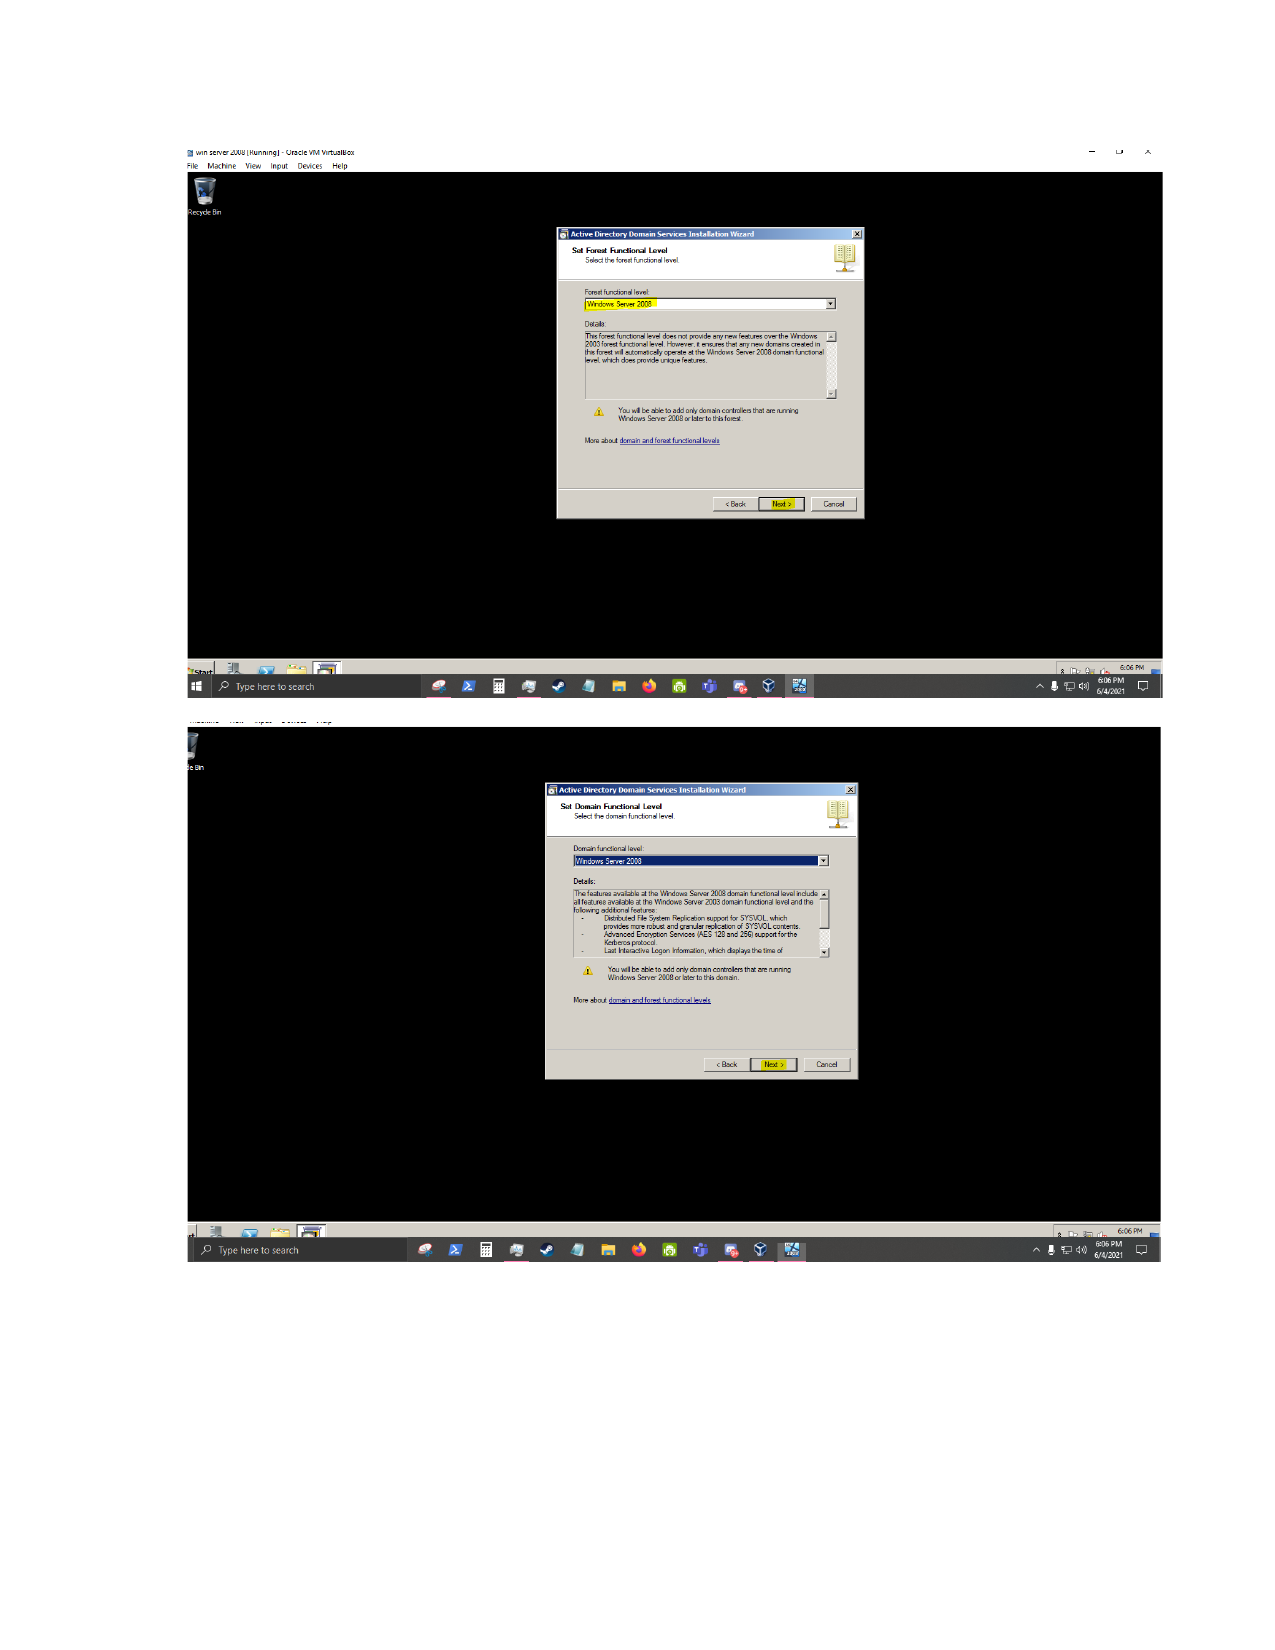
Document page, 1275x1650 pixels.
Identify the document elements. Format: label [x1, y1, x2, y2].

picture [187, 150, 1163, 698]
picture [187, 722, 1161, 1262]
